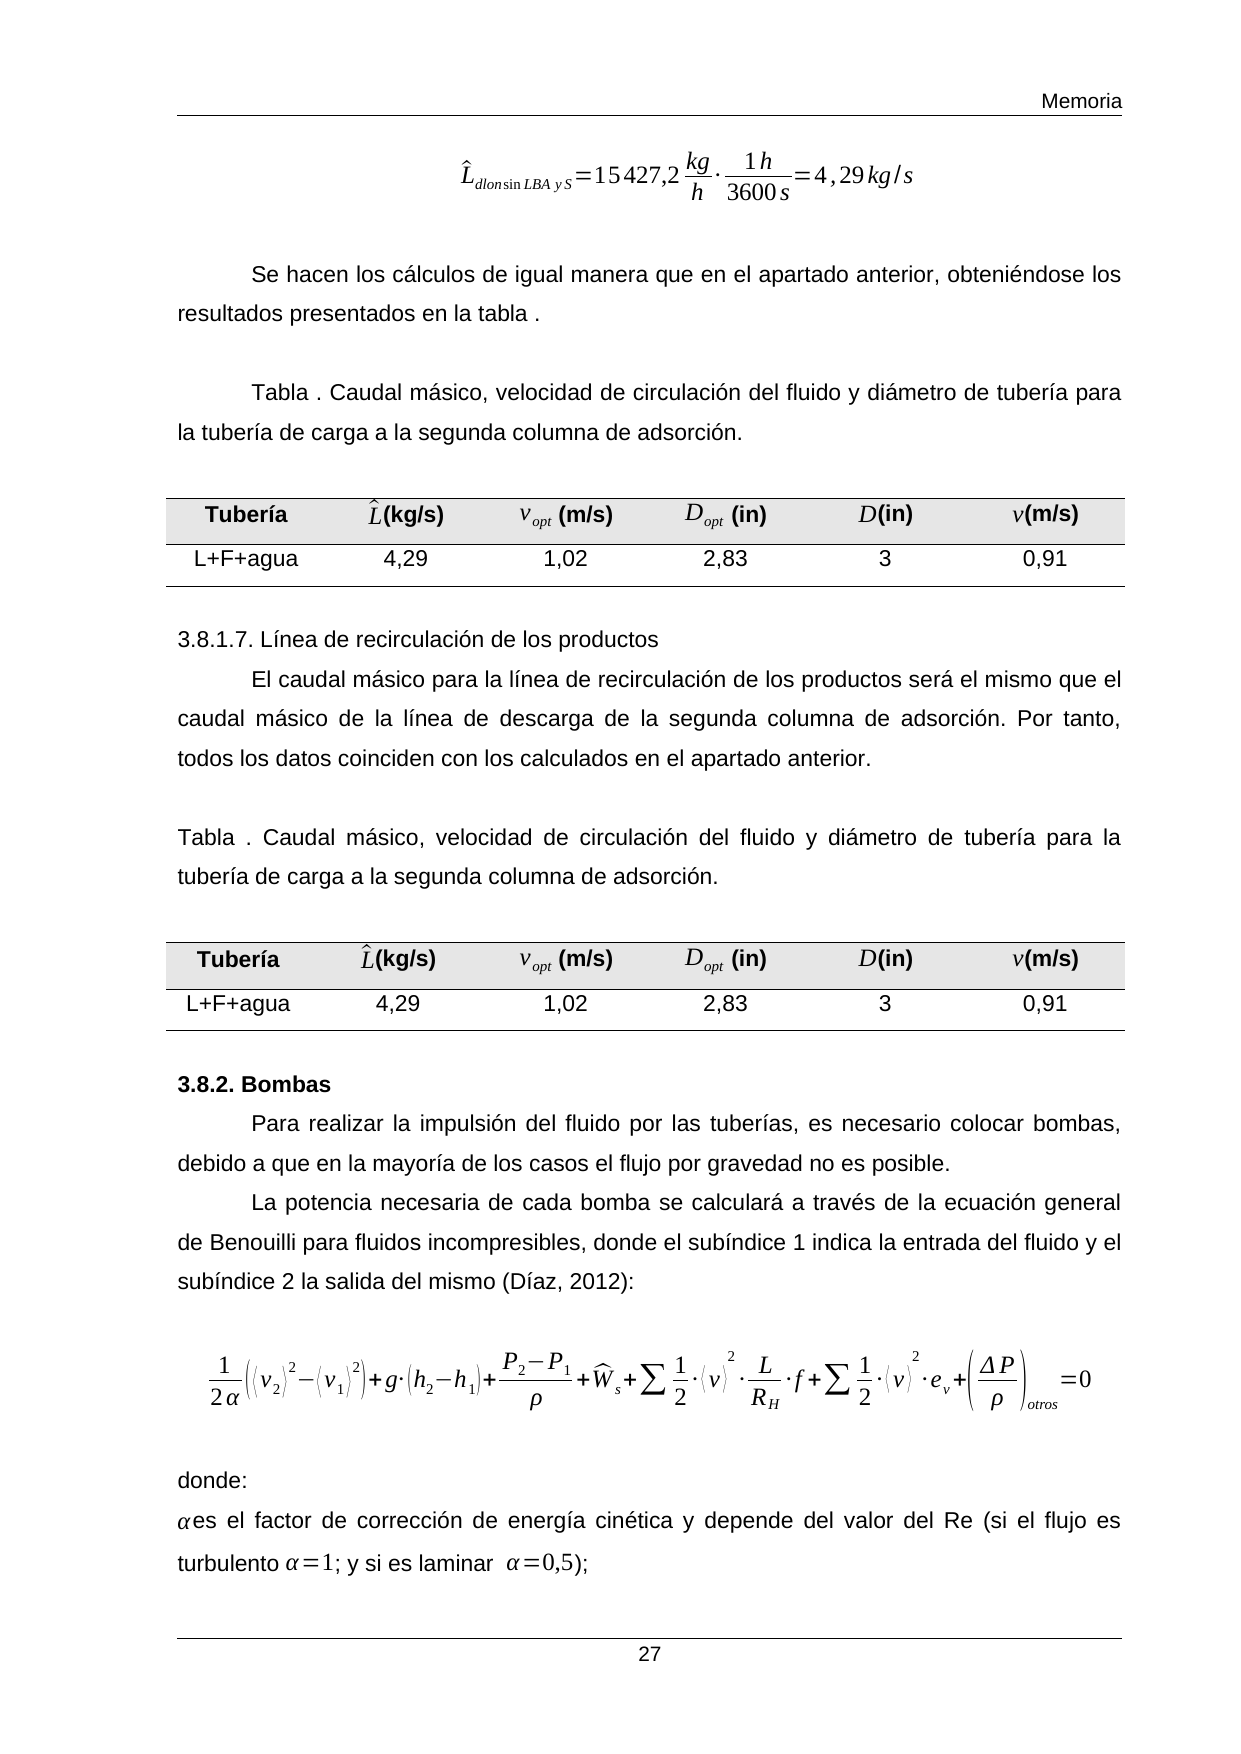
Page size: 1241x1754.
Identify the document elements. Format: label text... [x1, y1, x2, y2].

text donde: [177, 1467, 1122, 1494]
table_header Tubería [166, 499, 326, 544]
table_header (kg/s) [326, 499, 486, 544]
table_header (kg/s) [310, 943, 486, 989]
table_cell 2,83 [645, 990, 805, 1030]
table_header (in) [645, 943, 805, 989]
table_cell 4,29 [310, 990, 486, 1030]
text El caudal másico para la línea de recirculación de los productos será el mismo que el caudal másico de la línea de descarga de la segunda columna de adsorción. Por tanto, todos los datos coinciden con los calculados en el apartado anterior. [177, 666, 1122, 771]
text es el factor de corrección de energía cinética y depende del valor del Re (si el flujo es turbulento ; y si es laminar ); [177, 1507, 1122, 1576]
table_cell 3 [805, 545, 965, 586]
table_header (m/s) [965, 499, 1125, 544]
table_cell 4,29 [326, 545, 486, 586]
table_header (m/s) [486, 499, 645, 544]
table_header (in) [645, 499, 805, 544]
table_cell L+F+agua [166, 545, 326, 586]
table_cell 3 [805, 990, 965, 1030]
table_header Tubería [166, 943, 310, 989]
table_cell L+F+agua [166, 990, 310, 1030]
table_cell 0,91 [965, 545, 1125, 586]
table_header (m/s) [965, 943, 1125, 989]
table_cell 0,91 [965, 990, 1125, 1030]
text 3.8.2. Bombas [177, 1071, 1122, 1097]
table_header (in) [805, 499, 965, 544]
table_header (m/s) [486, 943, 645, 989]
table_cell 1,02 [486, 990, 645, 1030]
text 3.8.1.7. Línea de recirculación de los productos [177, 626, 1122, 653]
text Tabla . Caudal másico, velocidad de circulación del fluido y diámetro de tubería para la tubería de carga a la segunda columna de adsorción. [177, 824, 1122, 889]
text Se hacen los cálculos de igual manera que en el apartado anterior, obteniéndose los resultados presentados en la tabla . [177, 261, 1122, 326]
text Tabla . Caudal másico, velocidad de circulación del fluido y diámetro de tubería para la tubería de carga a la segunda columna de adsorción. [177, 379, 1122, 445]
table_header (in) [805, 943, 965, 989]
text Para realizar la impulsión del fluido por las tuberías, es necesario colocar bombas, debido a que en la mayoría de los casos el flujo por gravedad no es posible. [177, 1110, 1122, 1176]
table_cell 1,02 [486, 545, 645, 586]
table_cell 2,83 [645, 545, 805, 586]
text La potencia necesaria de cada bomba se calculará a través de la ecuación general de Benouilli para fluidos incompresibles, donde el subíndice 1 indica la entrada del fluido y el subíndice 2 la salida del mismo (Díaz, 2012): [177, 1189, 1122, 1295]
